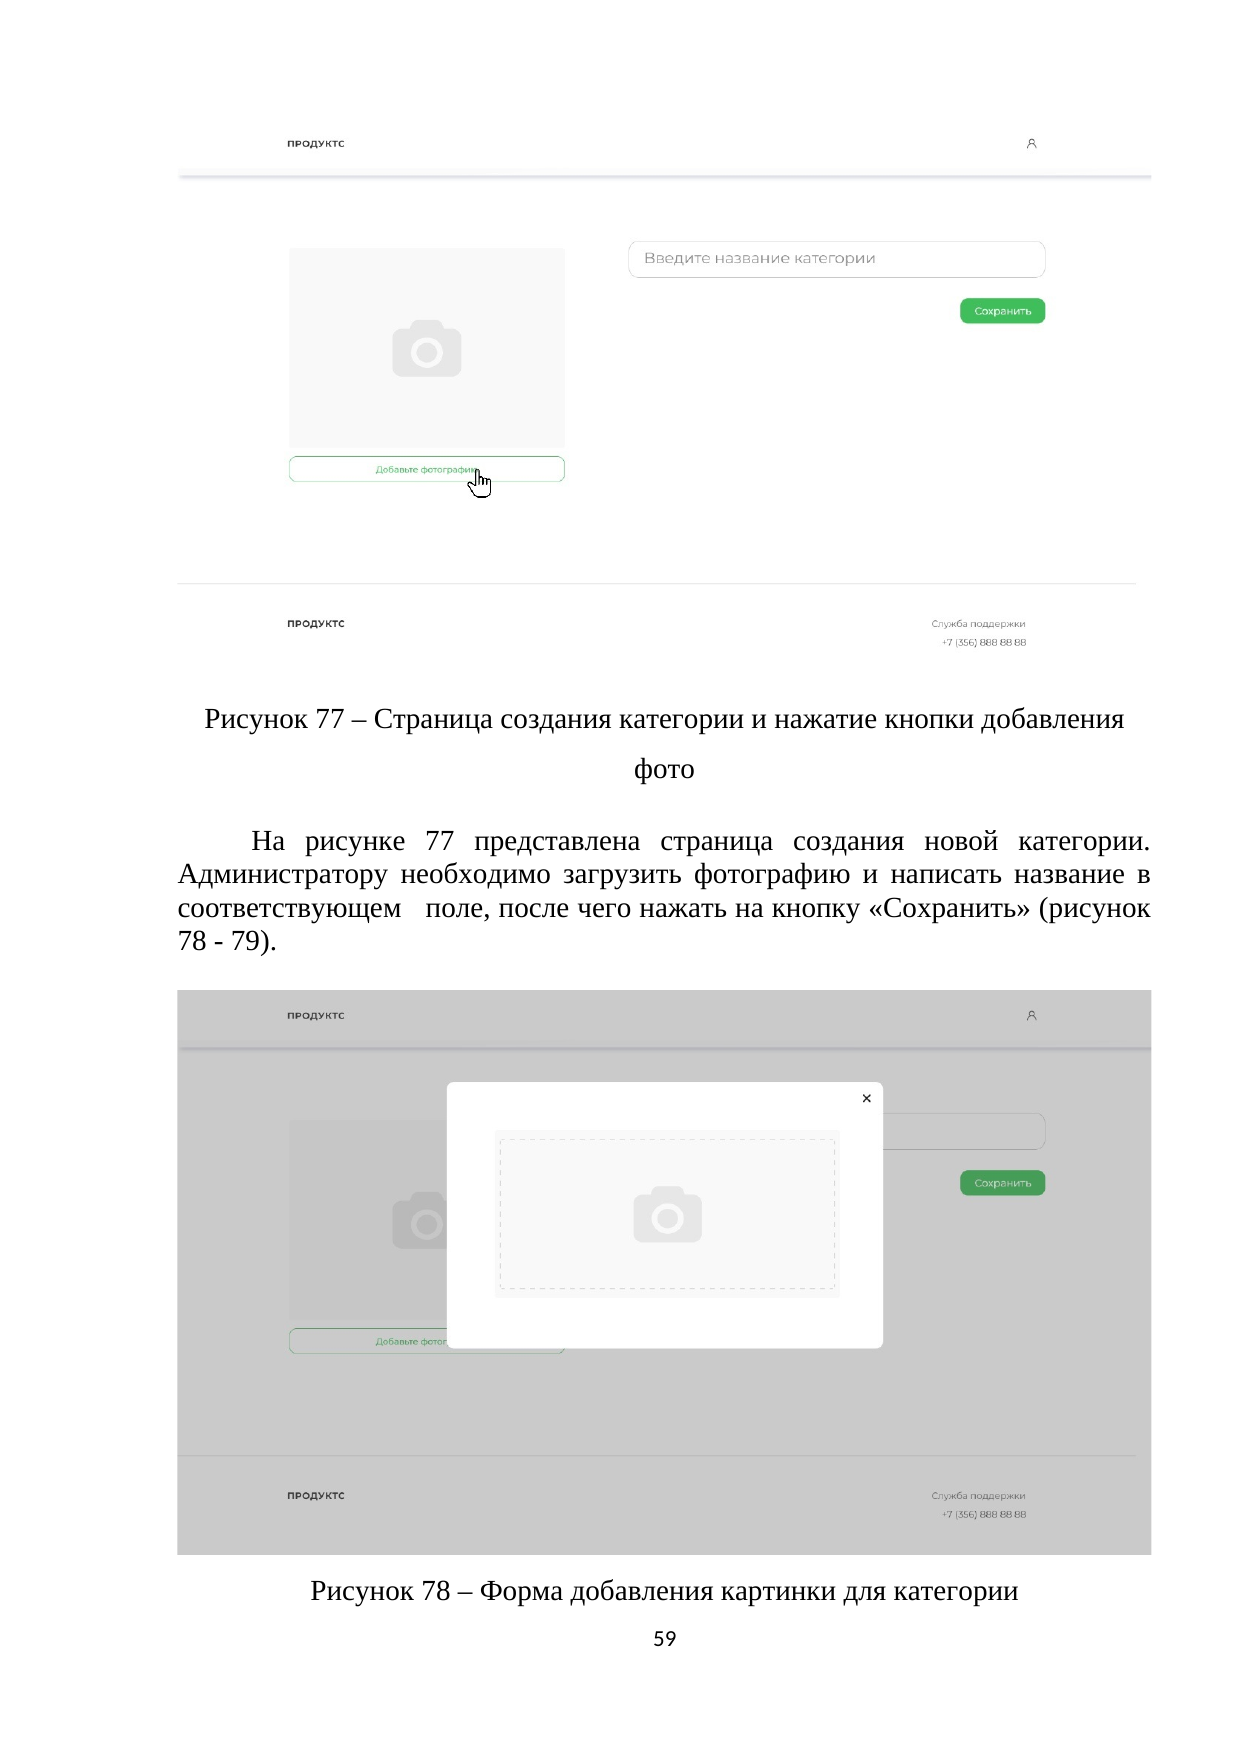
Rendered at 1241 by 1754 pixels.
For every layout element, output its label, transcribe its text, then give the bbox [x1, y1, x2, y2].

text Рисунок 77 – Страница создания категории и нажатие кнопки добавления фото [177, 701, 1152, 785]
text Рисунок 78 – Форма добавления картинки для категории [177, 1573, 1152, 1607]
text На рисунке 77 представлена страница создания новой категории. Администратору необходимо загрузить фотографию и написать название в соответствующем поле, после чего нажать на кнопку «Сохранить» (рисунок 78 - 79). [177, 823, 1152, 957]
picture [177, 990, 1152, 1555]
picture [177, 118, 1152, 683]
